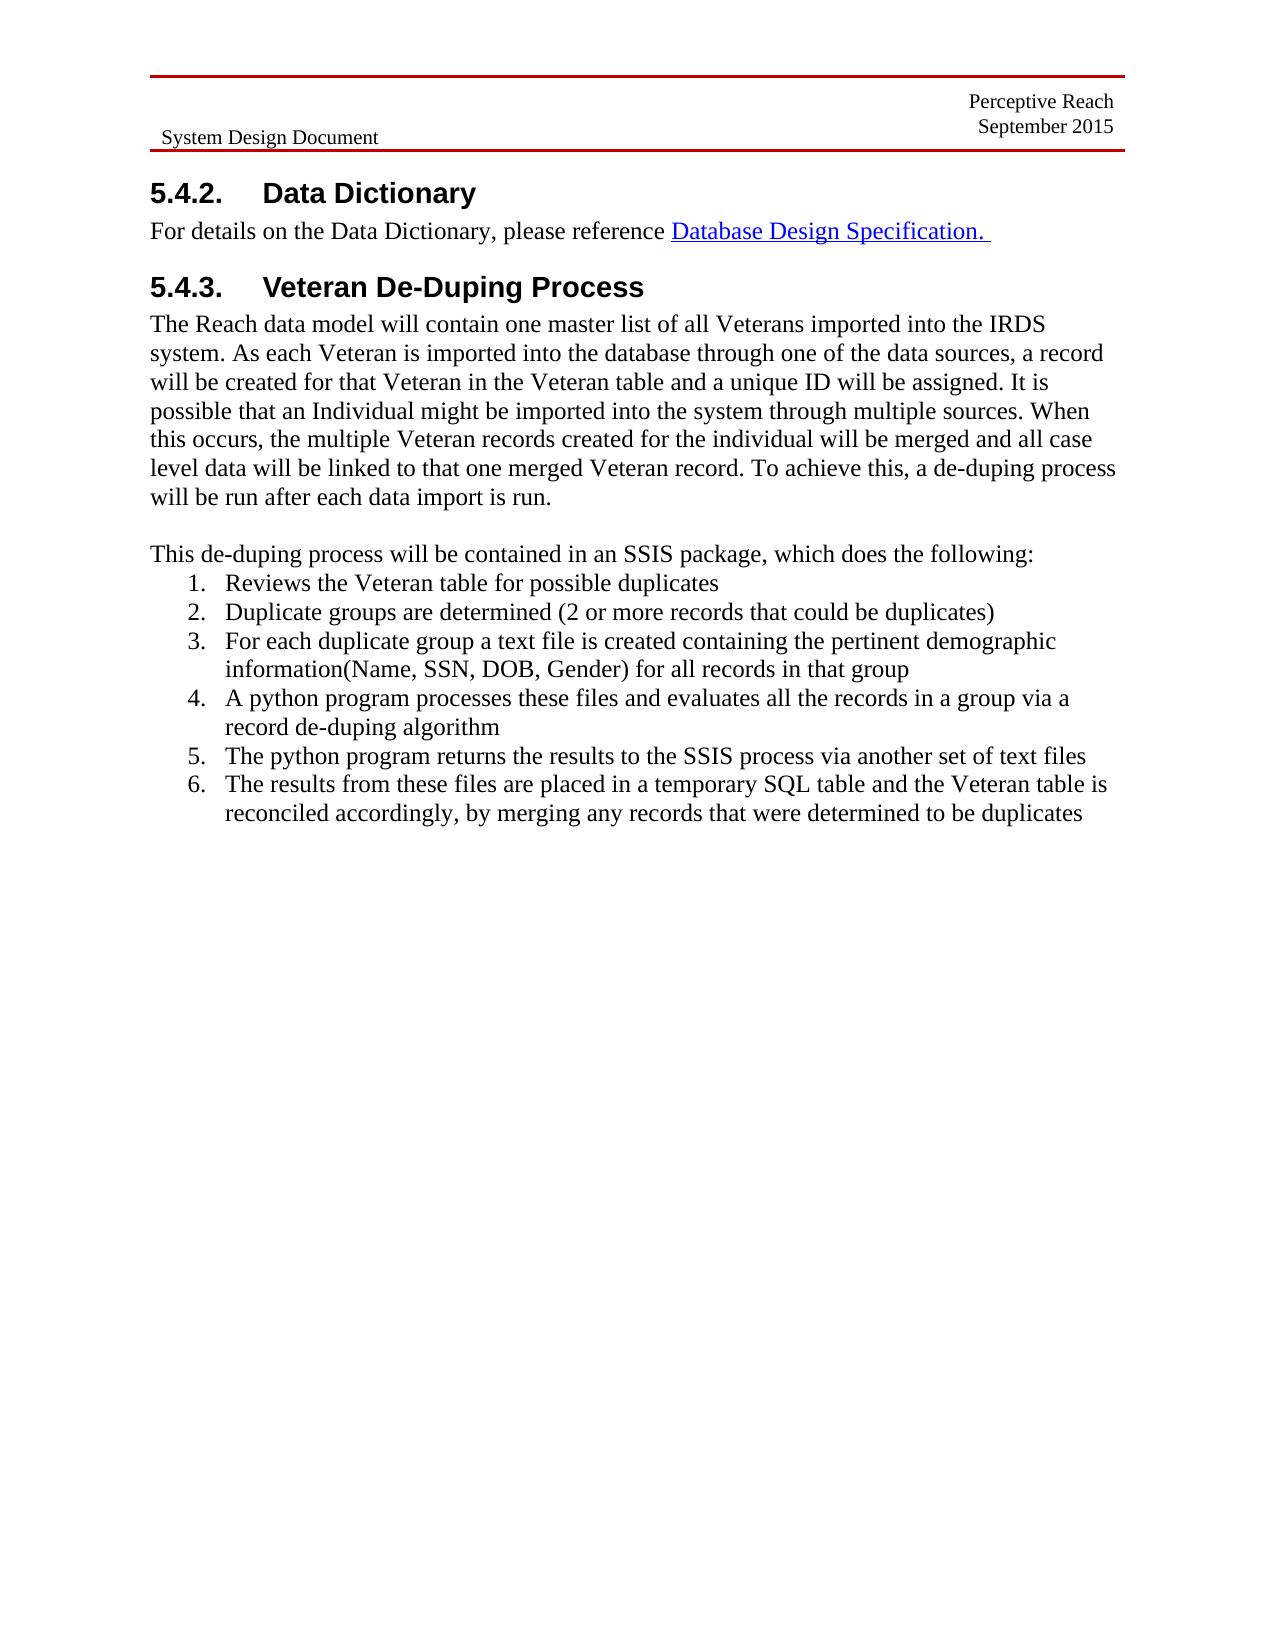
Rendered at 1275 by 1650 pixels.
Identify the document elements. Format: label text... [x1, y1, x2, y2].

text The Reach data model will contain one master list of all Veterans imported into the IRDS system. As each Veteran is imported into the database through one of the data sources, a record will be created for that Veteran in the Veteran table and a unique ID will be assigned. It is possible that an Individual might be imported into the system through multiple sources. When this occurs, the multiple Veteran records created for the individual will be merged and all case level data will be linked to that one merged Veteran record. To achieve this, a de-duping process will be run after each data import is run. [150, 309, 1125, 511]
list A python program processes these files and evaluates all the records in a group via a record de-duping algorithm [187, 683, 1125, 741]
list Reviews the Veteran table for possible duplicates [187, 568, 1125, 597]
list Duplicate groups are determined (2 or more records that could be duplicates) [187, 597, 1125, 626]
list The results from these files are placed in a temporary SQL table and the Veteran table is reconciled accordingly, by merging any records that were determined to be duplicates [187, 769, 1125, 827]
subtitle Data Dictionary [150, 176, 1125, 210]
list The python program returns the results to the SSIS process via another set of text files [187, 741, 1125, 769]
text For details on the Data Dictionary, please reference Database Design Specification. [150, 216, 1125, 245]
text This de-duping process will be contained in an SSIS package, which does the following: [150, 539, 1125, 568]
list For each duplicate group a text file is created containing the pertinent demographic information(Name, SSN, DOB, Gender) for all records in that group [187, 626, 1125, 683]
subtitle Veteran De-Duping Process [150, 270, 1125, 303]
